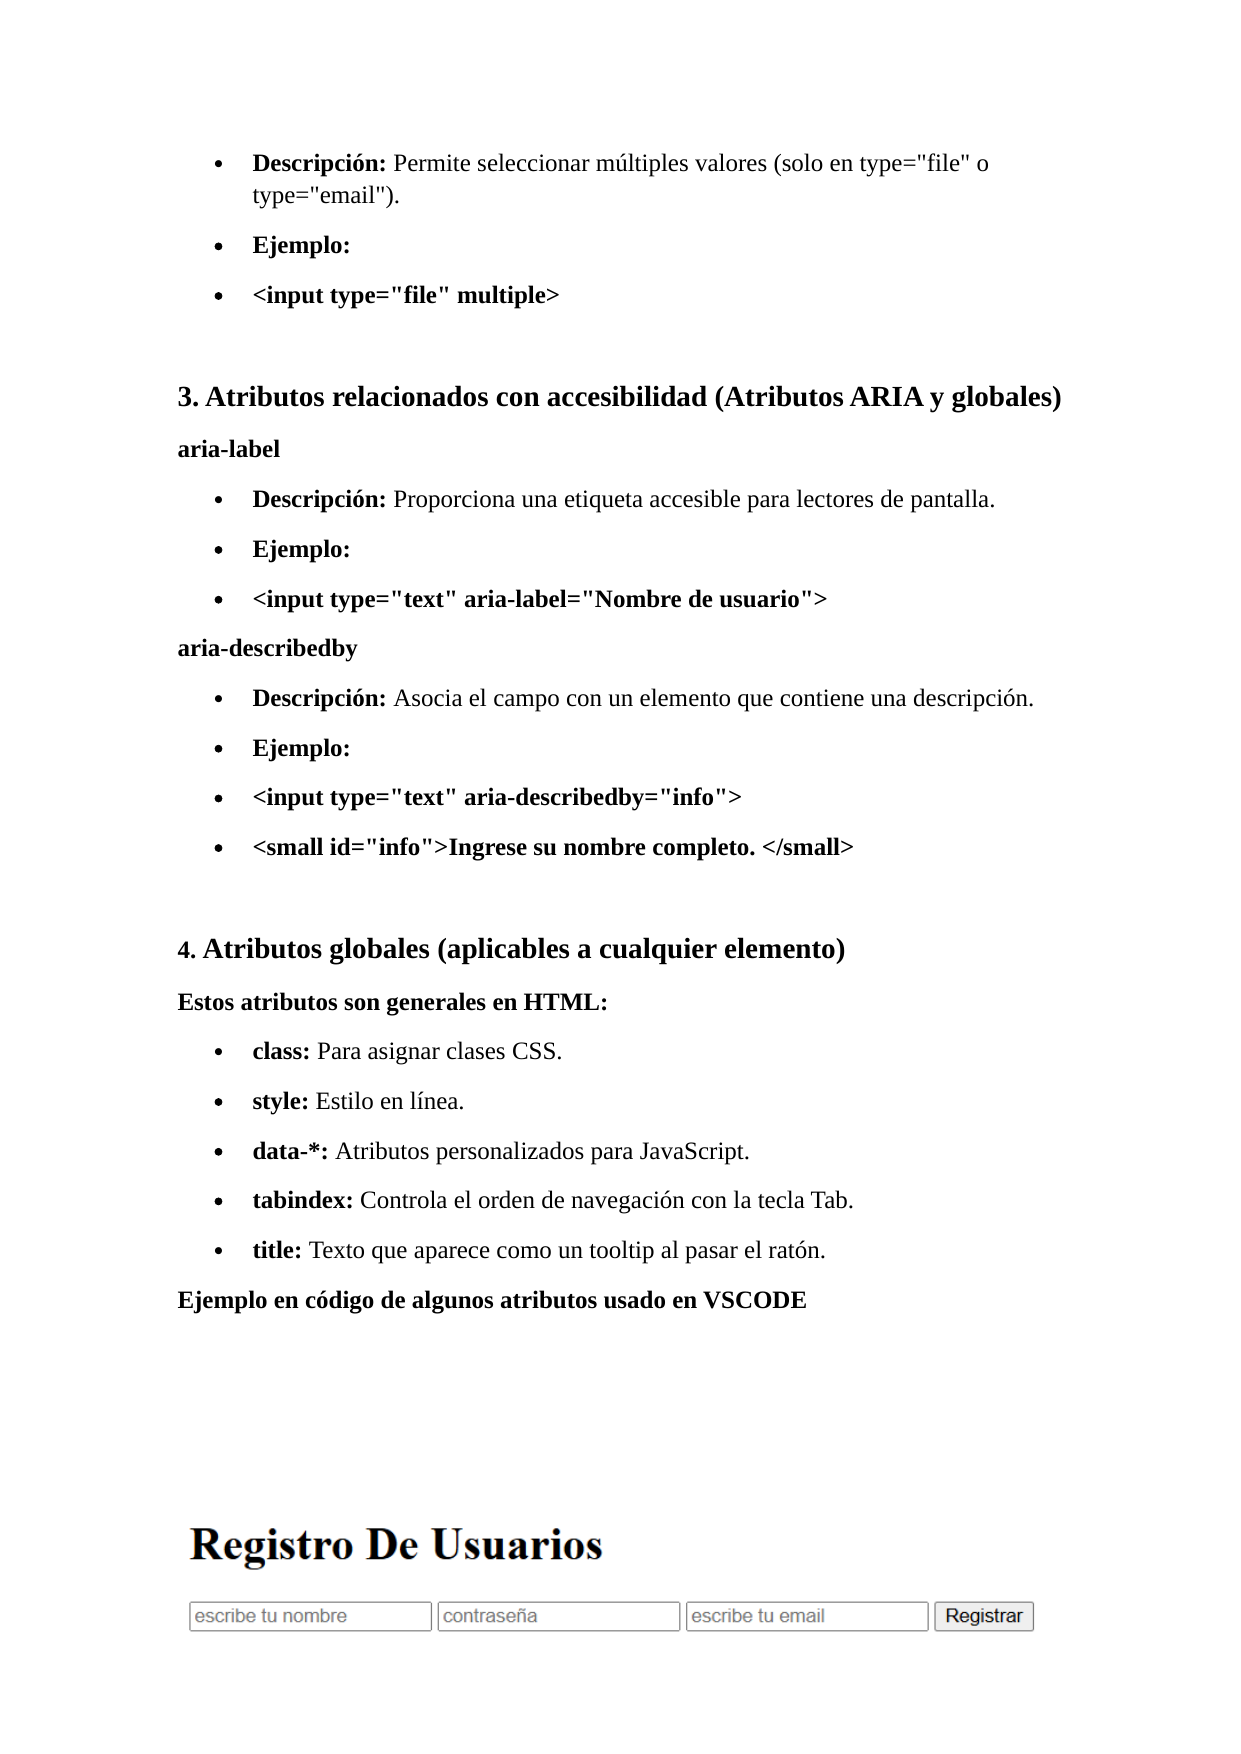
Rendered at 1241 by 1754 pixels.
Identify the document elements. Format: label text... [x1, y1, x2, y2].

list <input type="file" multiple> [215, 280, 1063, 309]
text Ejemplo en código de algunos atributos usado en VSCODE [177, 1285, 1063, 1313]
text Estos atributos son generales en HTML: [177, 987, 1063, 1015]
list Ejemplo: [215, 733, 1063, 761]
list tabindex: Controla el orden de navegación con la tecla Tab. [215, 1185, 1063, 1214]
text aria-label [177, 434, 1063, 463]
list Descripción: Permite seleccionar múltiples valores (solo en type="file" o type="email"). [215, 148, 1063, 209]
picture [178, 1486, 1065, 1754]
list class: Para asignar clases CSS. [215, 1036, 1063, 1065]
list <small id="info">Ingrese su nombre completo. </small> [215, 832, 1063, 861]
list title: Texto que aparece como un tooltip al pasar el ratón. [215, 1235, 1063, 1264]
text 4. Atributos globales (aplicables a cualquier elemento) [177, 931, 1063, 965]
list data-*: Atributos personalizados para JavaScript. [215, 1136, 1063, 1164]
list Descripción: Asocia el campo con un elemento que contiene una descripción. [215, 683, 1063, 712]
list Descripción: Proporciona una etiqueta accesible para lectores de pantalla. [215, 484, 1063, 513]
list style: Estilo en línea. [215, 1086, 1063, 1115]
list <input type="text" aria-describedby="info"> [215, 782, 1063, 811]
list Ejemplo: [215, 534, 1063, 563]
text 3. Atributos relacionados con accesibilidad (Atributos ARIA y globales) [177, 379, 1063, 413]
text aria-describedby [177, 633, 1063, 662]
list <input type="text" aria-label="Nombre de usuario"> [215, 584, 1063, 612]
list Ejemplo: [215, 230, 1063, 259]
